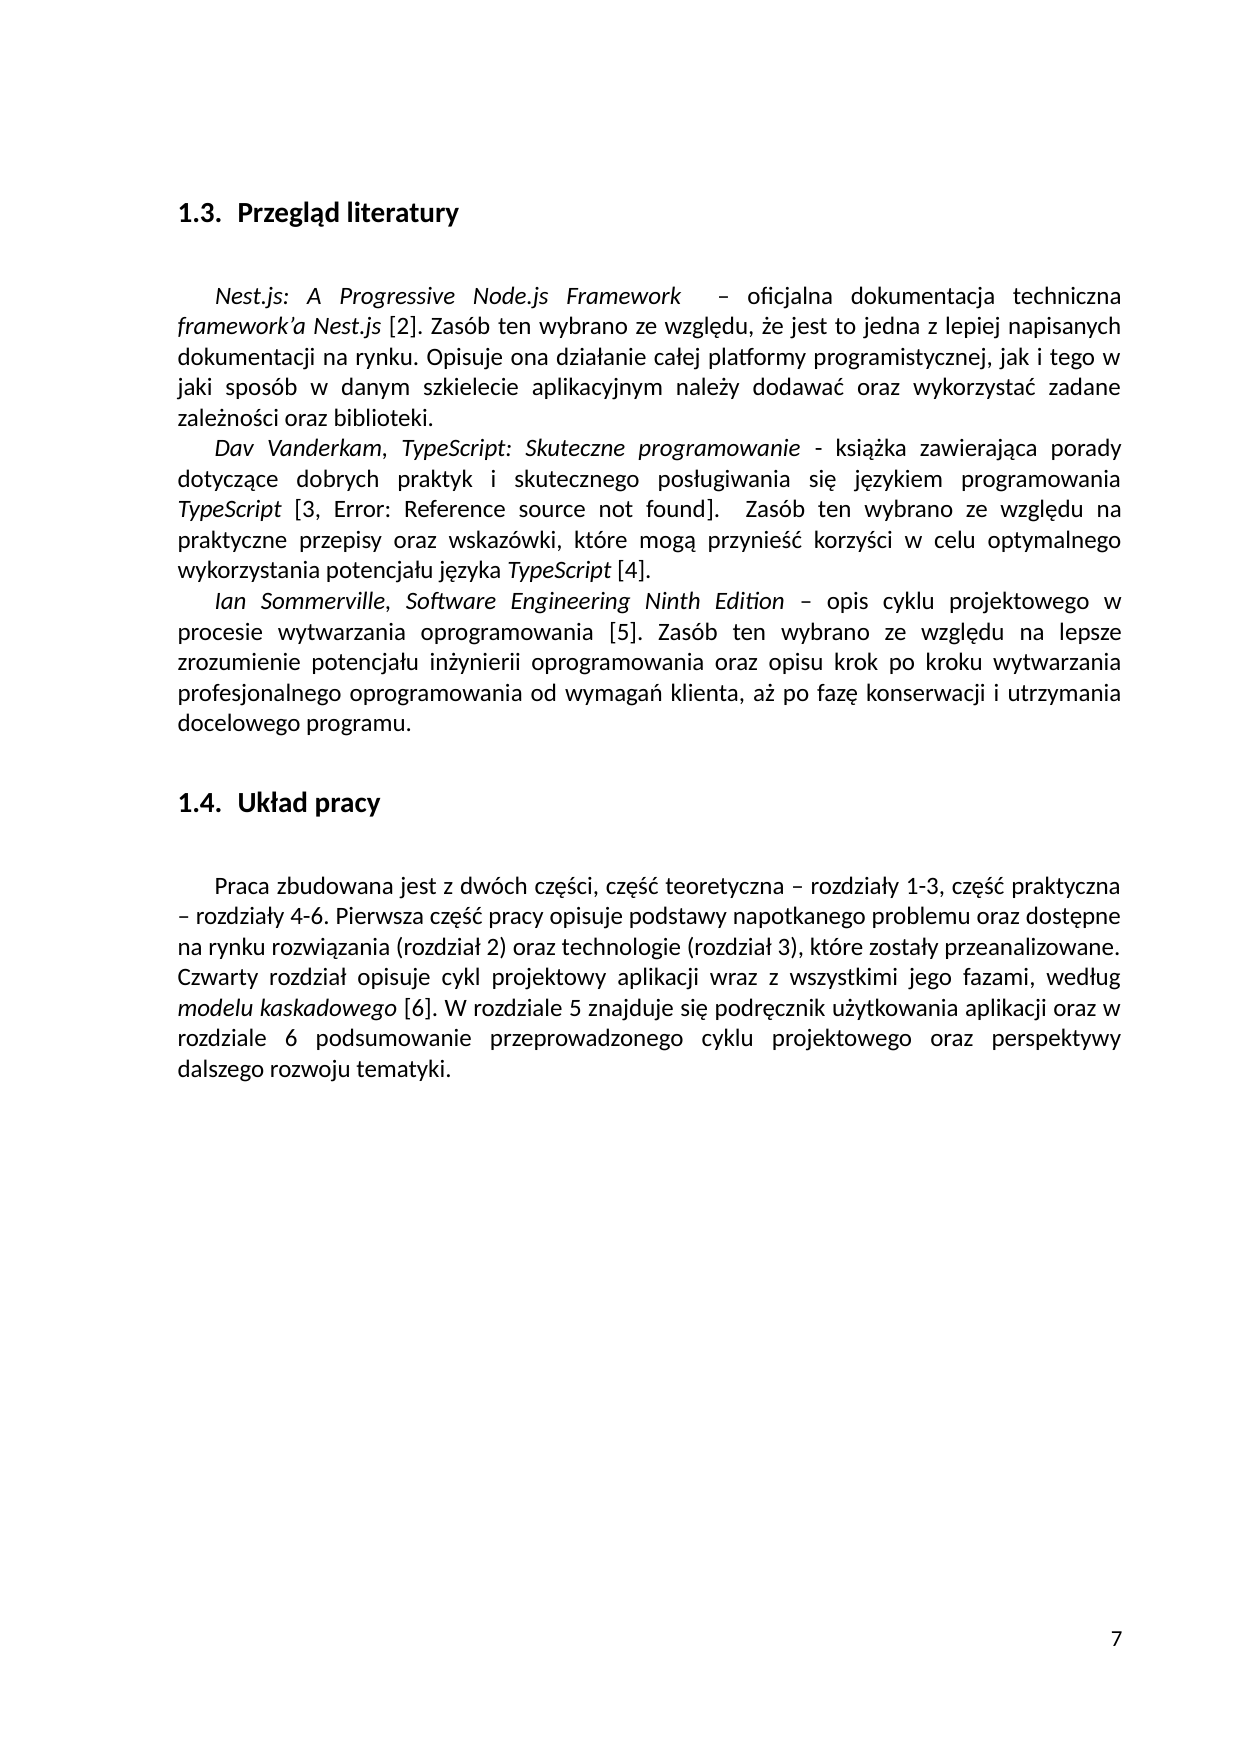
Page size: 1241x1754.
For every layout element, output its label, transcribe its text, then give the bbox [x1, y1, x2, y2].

subtitle Układ pracy [177, 784, 1122, 820]
text Praca zbudowana jest z dwóch części, część teoretyczna – rozdziały 1-3, część praktyczna – rozdziały 4-6. Pierwsza część pracy opisuje podstawy napotkanego problemu oraz dostępne na rynku rozwiązania (rozdział 2) oraz technologie (rozdział 3), które zostały przeanalizowane. Czwarty rozdział opisuje cykl projektowy aplikacji wraz z wszystkimi jego fazami, według modelu kaskadowego [6]. W rozdziale 5 znajduje się podręcznik użytkowania aplikacji oraz w rozdziale 6 podsumowanie przeprowadzonego cyklu projektowego oraz perspektywy dalszego rozwoju tematyki. [177, 870, 1122, 1083]
text Dav Vanderkam, TypeScript: Skuteczne programowanie - książka zawierająca porady dotyczące dobrych praktyk i skutecznego posługiwania się językiem programowania TypeScript [3, 4]. Zasób ten wybrano ze względu na praktyczne przepisy oraz wskazówki, które mogą przynieść korzyści w celu optymalnego wykorzystania potencjału języka TypeScript [4]. [177, 432, 1122, 585]
subtitle Przegląd literatury [177, 194, 1122, 230]
text Ian Sommerville, Software Engineering Ninth Edition – opis cyklu projektowego w procesie wytwarzania oprogramowania [5]. Zasób ten wybrano ze względu na lepsze zrozumienie potencjału inżynierii oprogramowania oraz opisu krok po kroku wytwarzania profesjonalnego oprogramowania od wymagań klienta, aż po fazę konserwacji i utrzymania docelowego programu. [177, 585, 1122, 738]
text Nest.js: A Progressive Node.js Framework – oficjalna dokumentacja techniczna framework’a Nest.js [2]. Zasób ten wybrano ze względu, że jest to jedna z lepiej napisanych dokumentacji na rynku. Opisuje ona działanie całej platformy programistycznej, jak i tego w jaki sposób w danym szkielecie aplikacyjnym należy dodawać oraz wykorzystać zadane zależności oraz biblioteki. [177, 280, 1122, 432]
